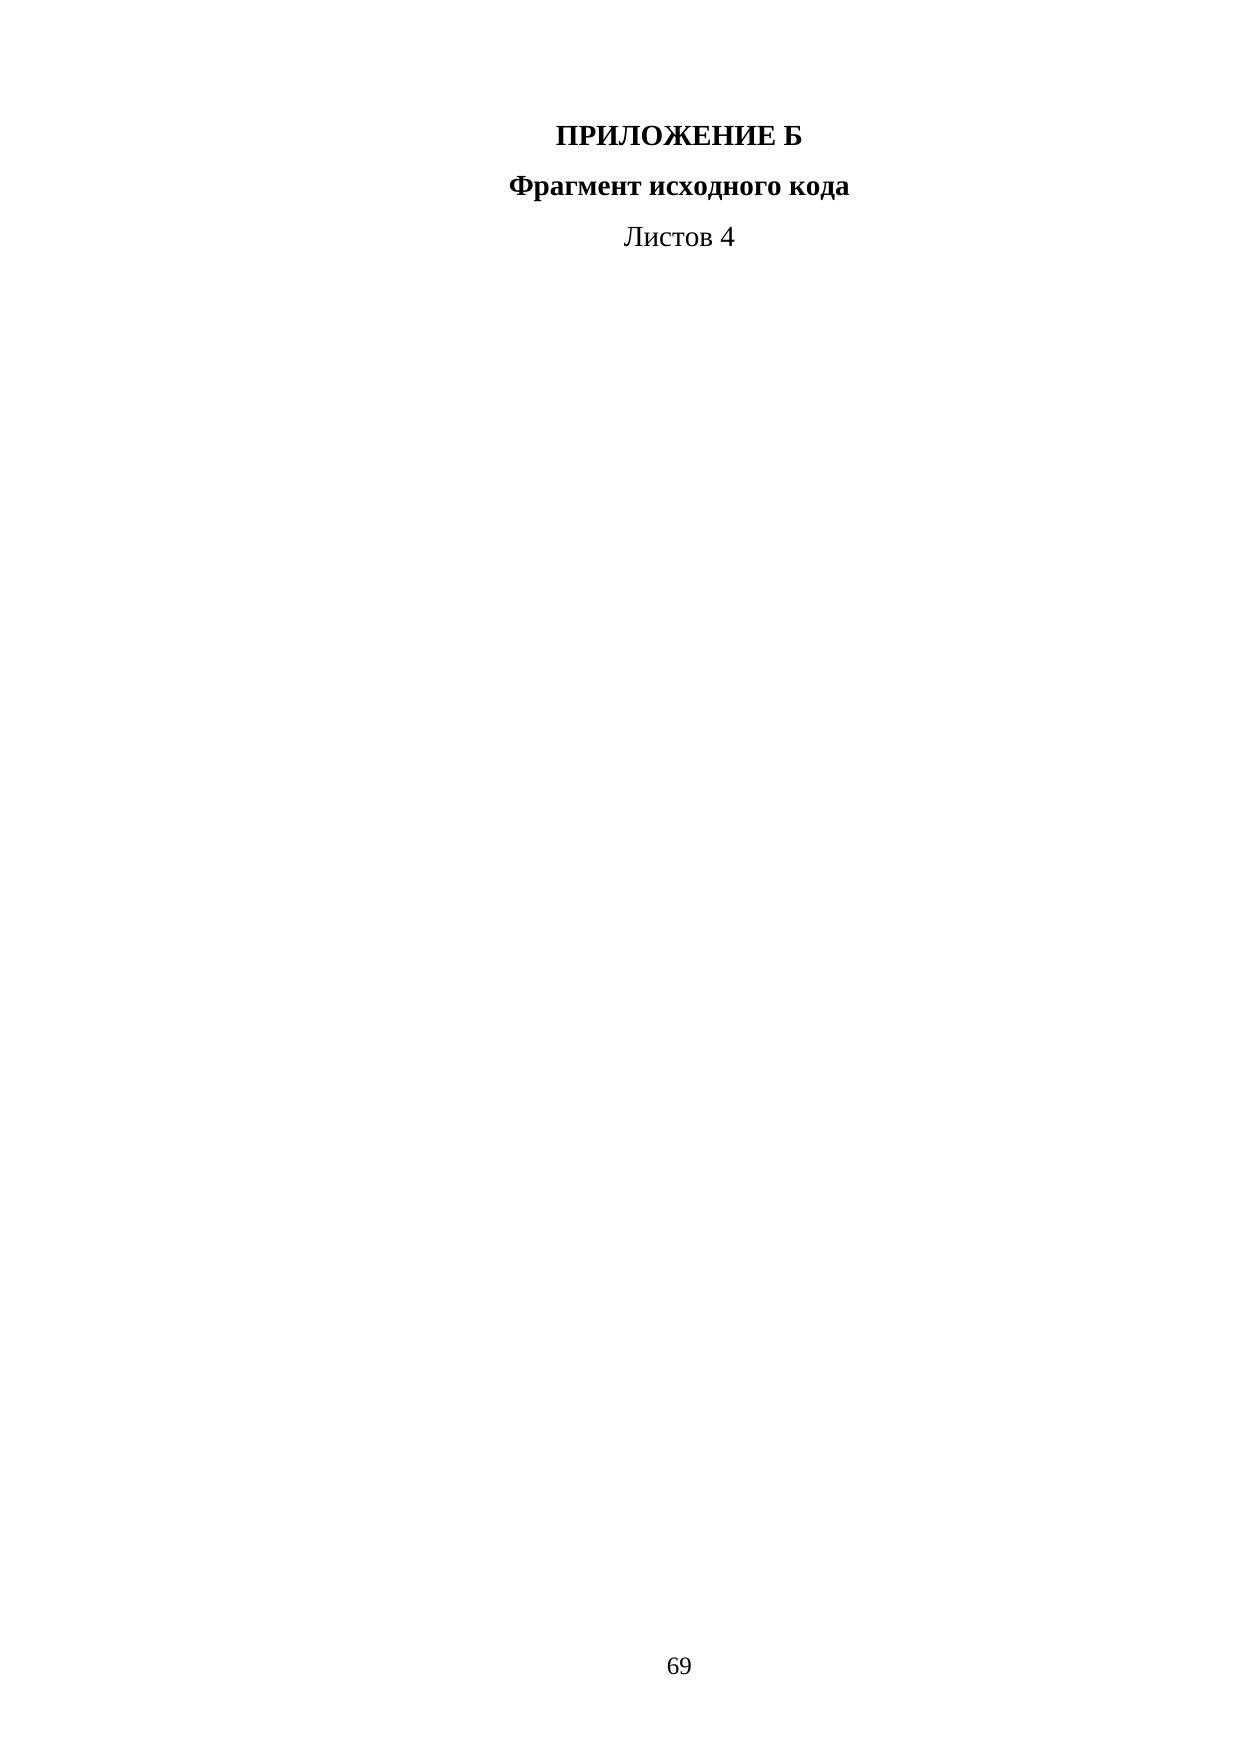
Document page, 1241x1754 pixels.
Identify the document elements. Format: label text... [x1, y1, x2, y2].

text Листов 4 [177, 219, 1181, 252]
text ПРИЛОЖЕНИЕ Б [177, 118, 1181, 152]
text Фрагмент исходного кода [177, 168, 1181, 202]
